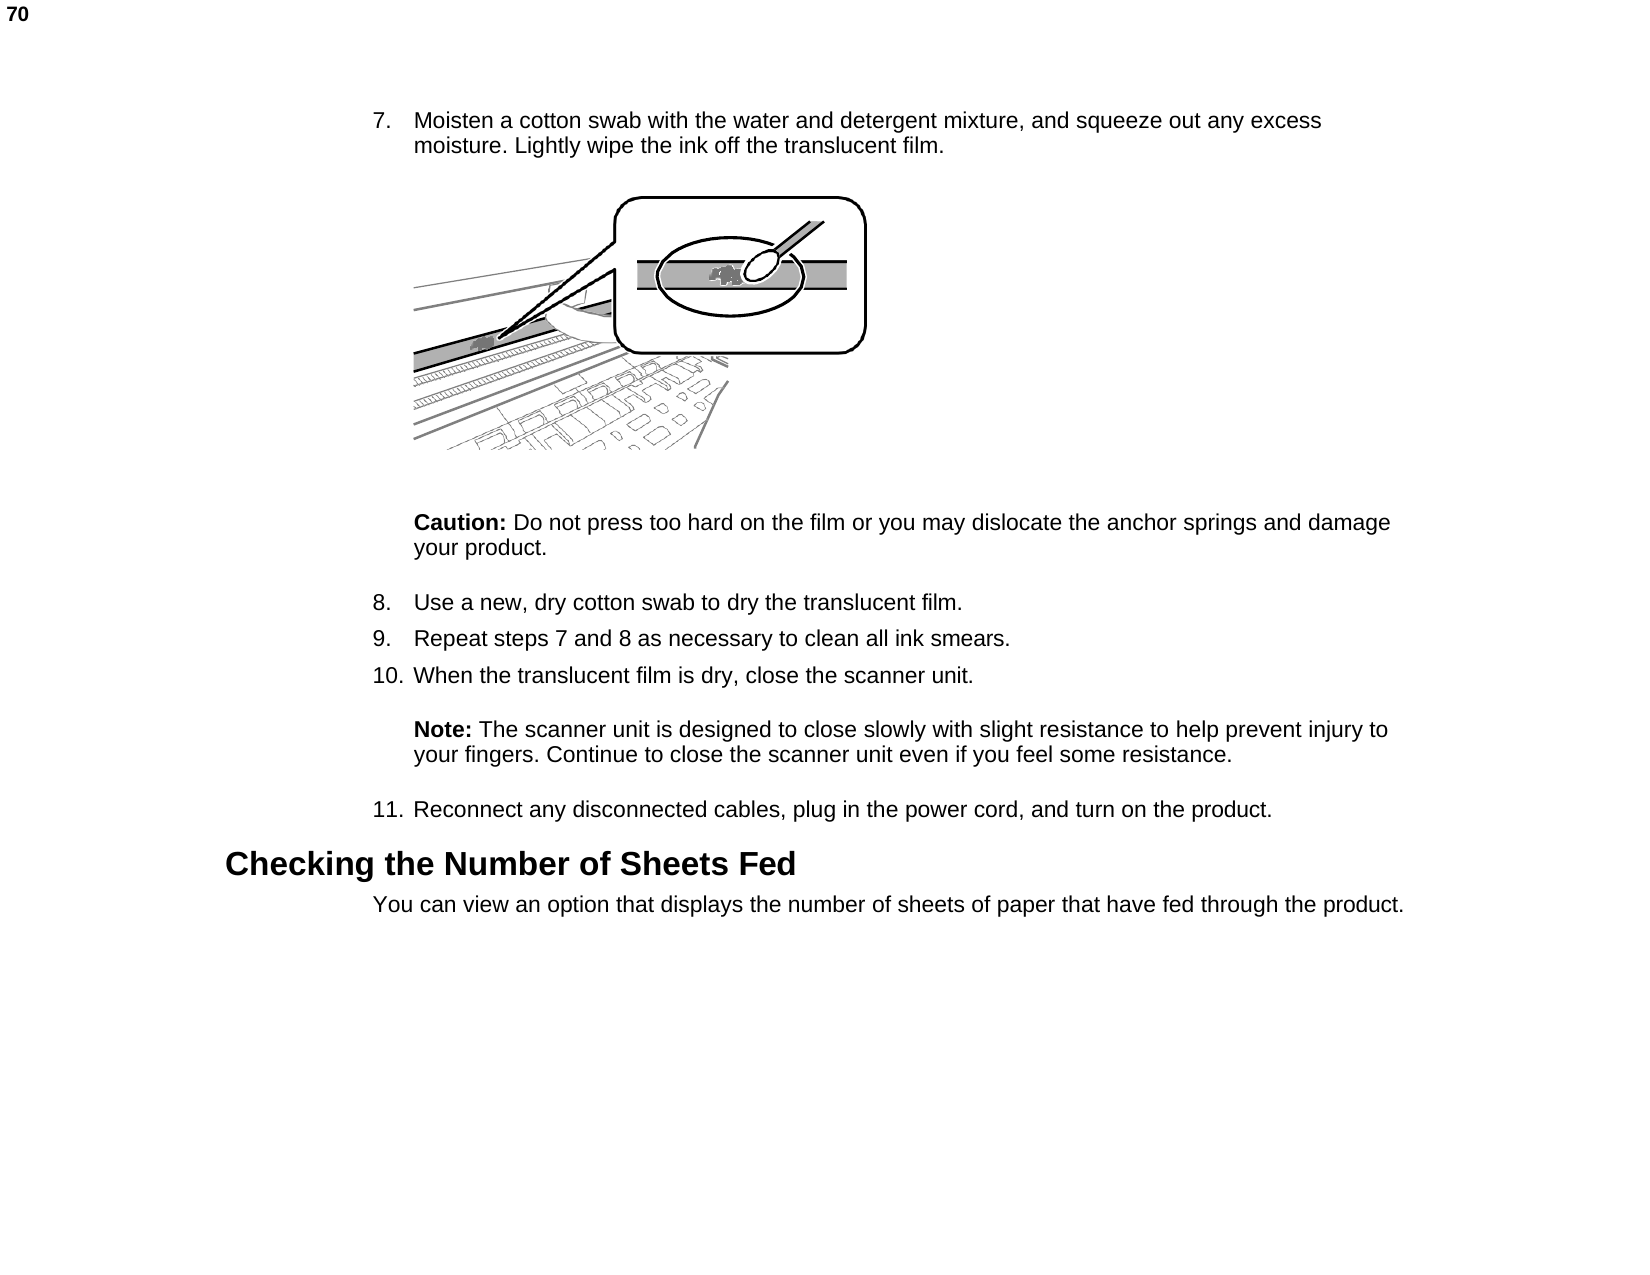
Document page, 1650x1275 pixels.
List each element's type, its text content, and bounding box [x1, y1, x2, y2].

list Use a new, dry cotton swab to dry the translucent film. [372, 589, 1435, 615]
text Caution: Do not press too hard on the film or you may dislocate the anchor springs and damage your product. [414, 510, 1411, 560]
list Repeat steps 7 and 8 as necessary to clean all ink smears. [372, 625, 1435, 652]
list Reconnect any disconnected cables, plug in the power cord, and turn on the product. [372, 796, 1435, 822]
list When the translucent film is dry, close the scanner unit. [372, 662, 1435, 688]
list Moisten a cotton swab with the water and detergent mixture, and squeeze out any excess moisture. Lightly wipe the ink off the translucent film. [372, 108, 1411, 159]
text Note: The scanner unit is designed to close slowly with slight resistance to help prevent injury to your fingers. Continue to close the scanner unit even if you feel some resistance. [414, 717, 1411, 767]
picture [413, 194, 868, 450]
text You can view an option that displays the number of sheets of paper that have fed through the product. [372, 891, 1435, 918]
subtitle Checking the Number of Sheets Fed [225, 844, 1435, 882]
